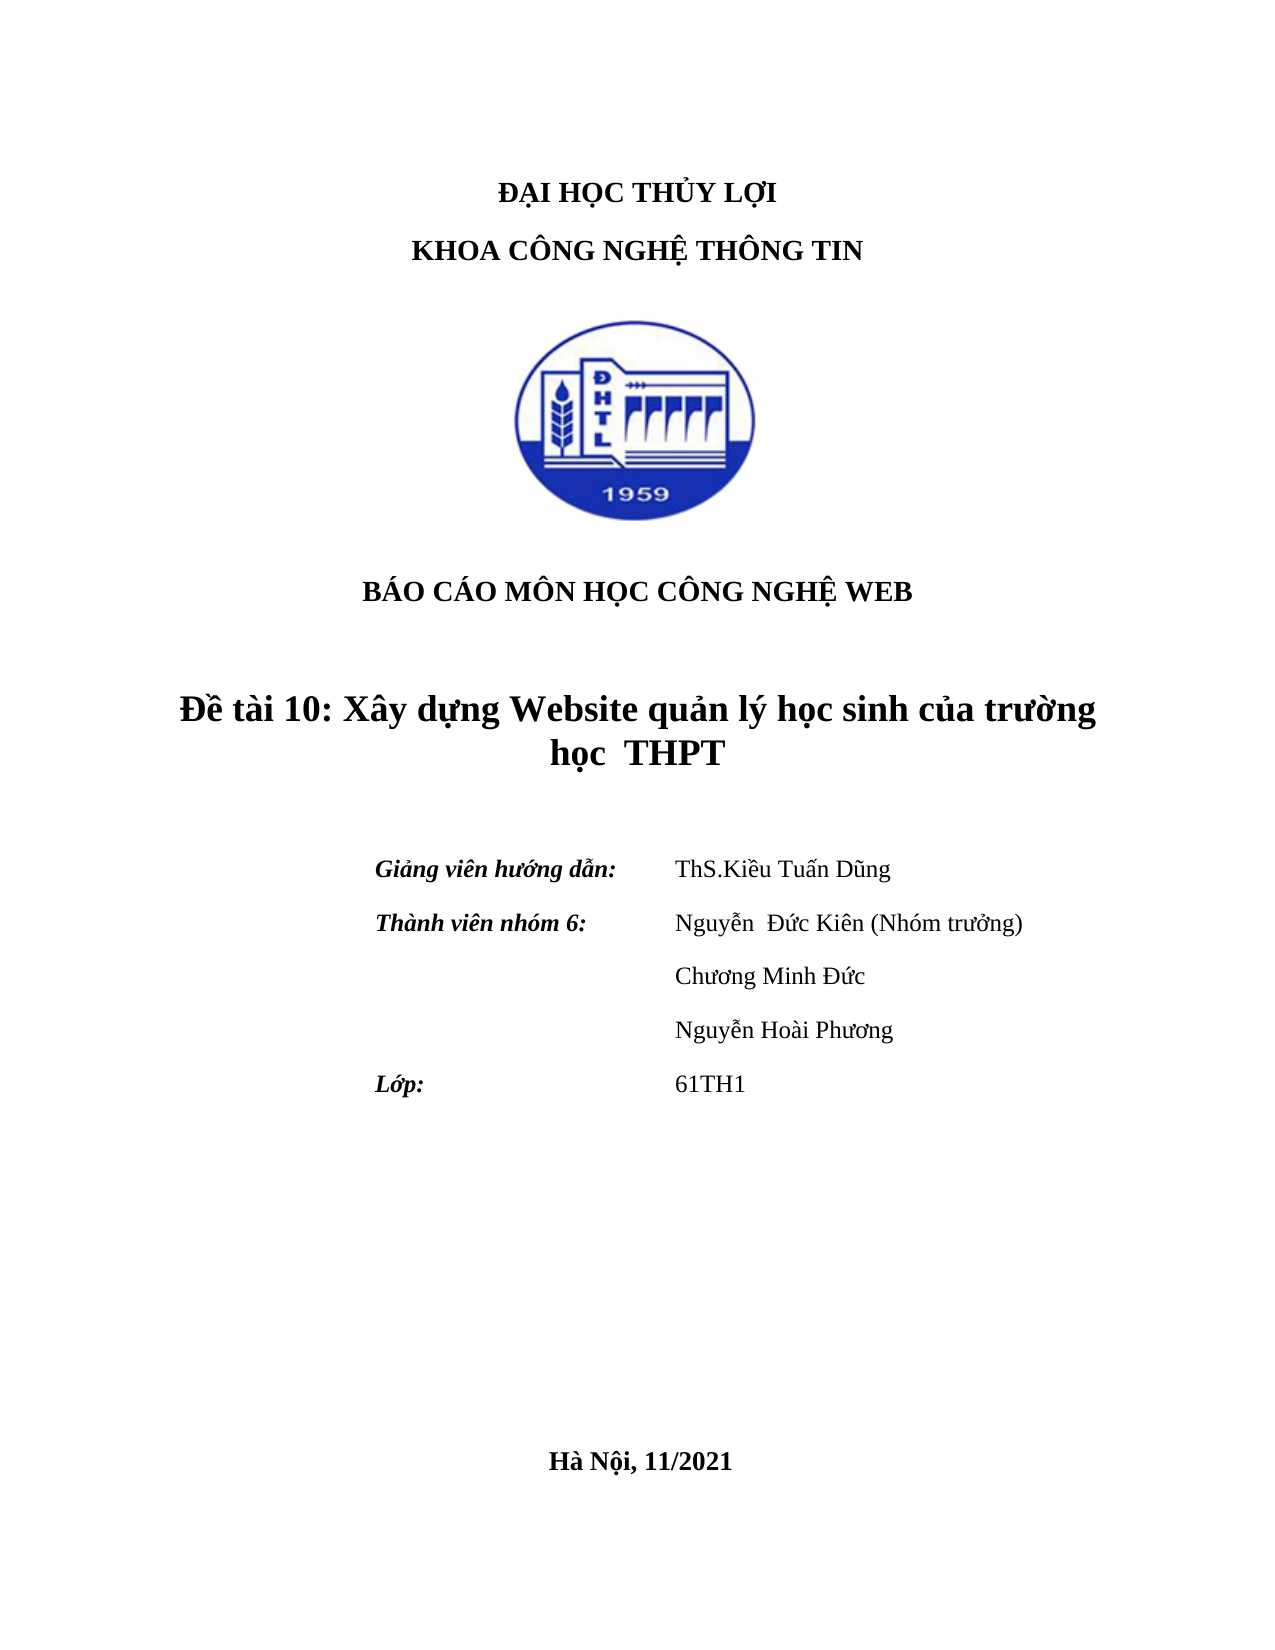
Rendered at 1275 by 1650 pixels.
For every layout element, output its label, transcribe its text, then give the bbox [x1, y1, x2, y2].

text Lớp: 61TH1 [300, 1069, 1125, 1098]
text KHOA CÔNG NGHỆ THÔNG TIN [150, 233, 1125, 267]
text ĐẠI HỌC THỦY LỢI [150, 175, 1125, 208]
text Hà Nội, 11/2021 [150, 1445, 1125, 1476]
text BÁO CÁO MÔN HỌC CÔNG NGHỆ WEB [150, 574, 1125, 607]
text Nguyễn Hoài Phương [600, 1015, 1125, 1044]
text Thành viên nhóm 6: Nguyễn Đức Kiên (Nhóm trưởng) [300, 908, 1125, 936]
text Đề tài 10: Xây dựng Website quản lý học sinh của trường học THPT [150, 686, 1125, 775]
text Chương Minh Đức [600, 961, 1125, 990]
picture [463, 292, 812, 549]
text Giảng viên hướng dẫn: ThS.Kiều Tuấn Dũng [300, 854, 1125, 883]
